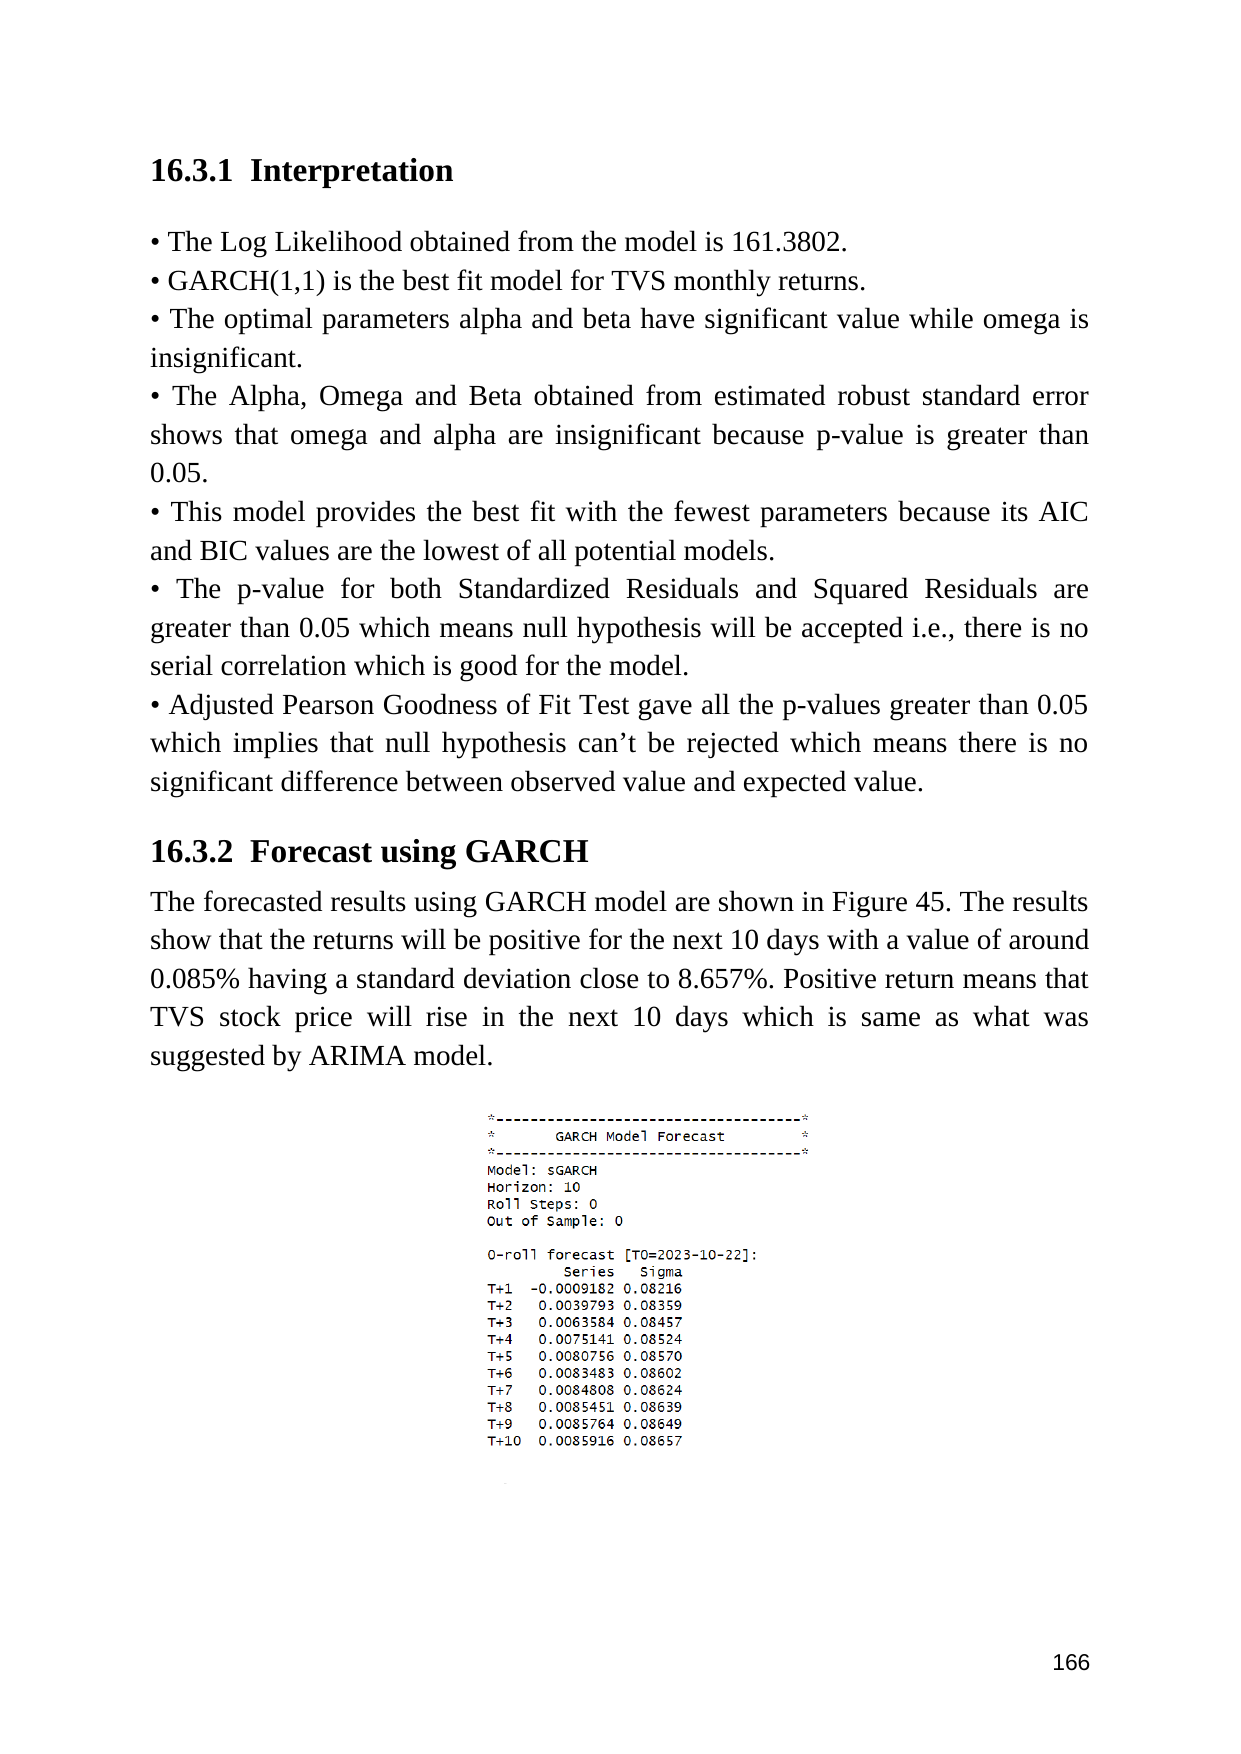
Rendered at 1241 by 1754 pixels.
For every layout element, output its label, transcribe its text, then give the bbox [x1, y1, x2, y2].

text • GARCH(1,1) is the best fit model for TVS monthly returns. [150, 263, 1090, 296]
text • The optimal parameters alpha and beta have significant value while omega is insignificant. [150, 301, 1090, 373]
picture [486, 1095, 834, 1484]
text • The p-value for both Standardized Residuals and Squared Residuals are greater than 0.05 which means null hypothesis will be accepted i.e., there is no serial correlation which is good for the model. [150, 571, 1090, 682]
text The forecasted results using GARCH model are shown in Figure 45. The results show that the returns will be positive for the next 10 days with a value of around 0.085% having a standard deviation close to 8.657%. Positive return means that TVS stock price will rise in the next 10 days which is same as what was suggested by ARIMA model. [150, 884, 1090, 1072]
text • This model provides the best fit with the fewest parameters because its AIC and BIC values are the lowest of all potential models. [150, 494, 1090, 566]
text • The Alpha, Omega and Beta obtained from estimated robust standard error shows that omega and alpha are insignificant because p-value is greater than 0.05. [150, 378, 1090, 489]
text • The Log Likelihood obtained from the model is 161.3802. [150, 224, 1090, 258]
text • Adjusted Pearson Goodness of Fit Test gave all the p-values greater than 0.05 which implies that null hypothesis can’t be rejected which means there is no significant difference between observed value and expected value. [150, 687, 1090, 797]
subtitle 16.3.2 Forecast using GARCH [150, 832, 1090, 870]
text 16.3.1 Interpretation [150, 150, 1076, 188]
